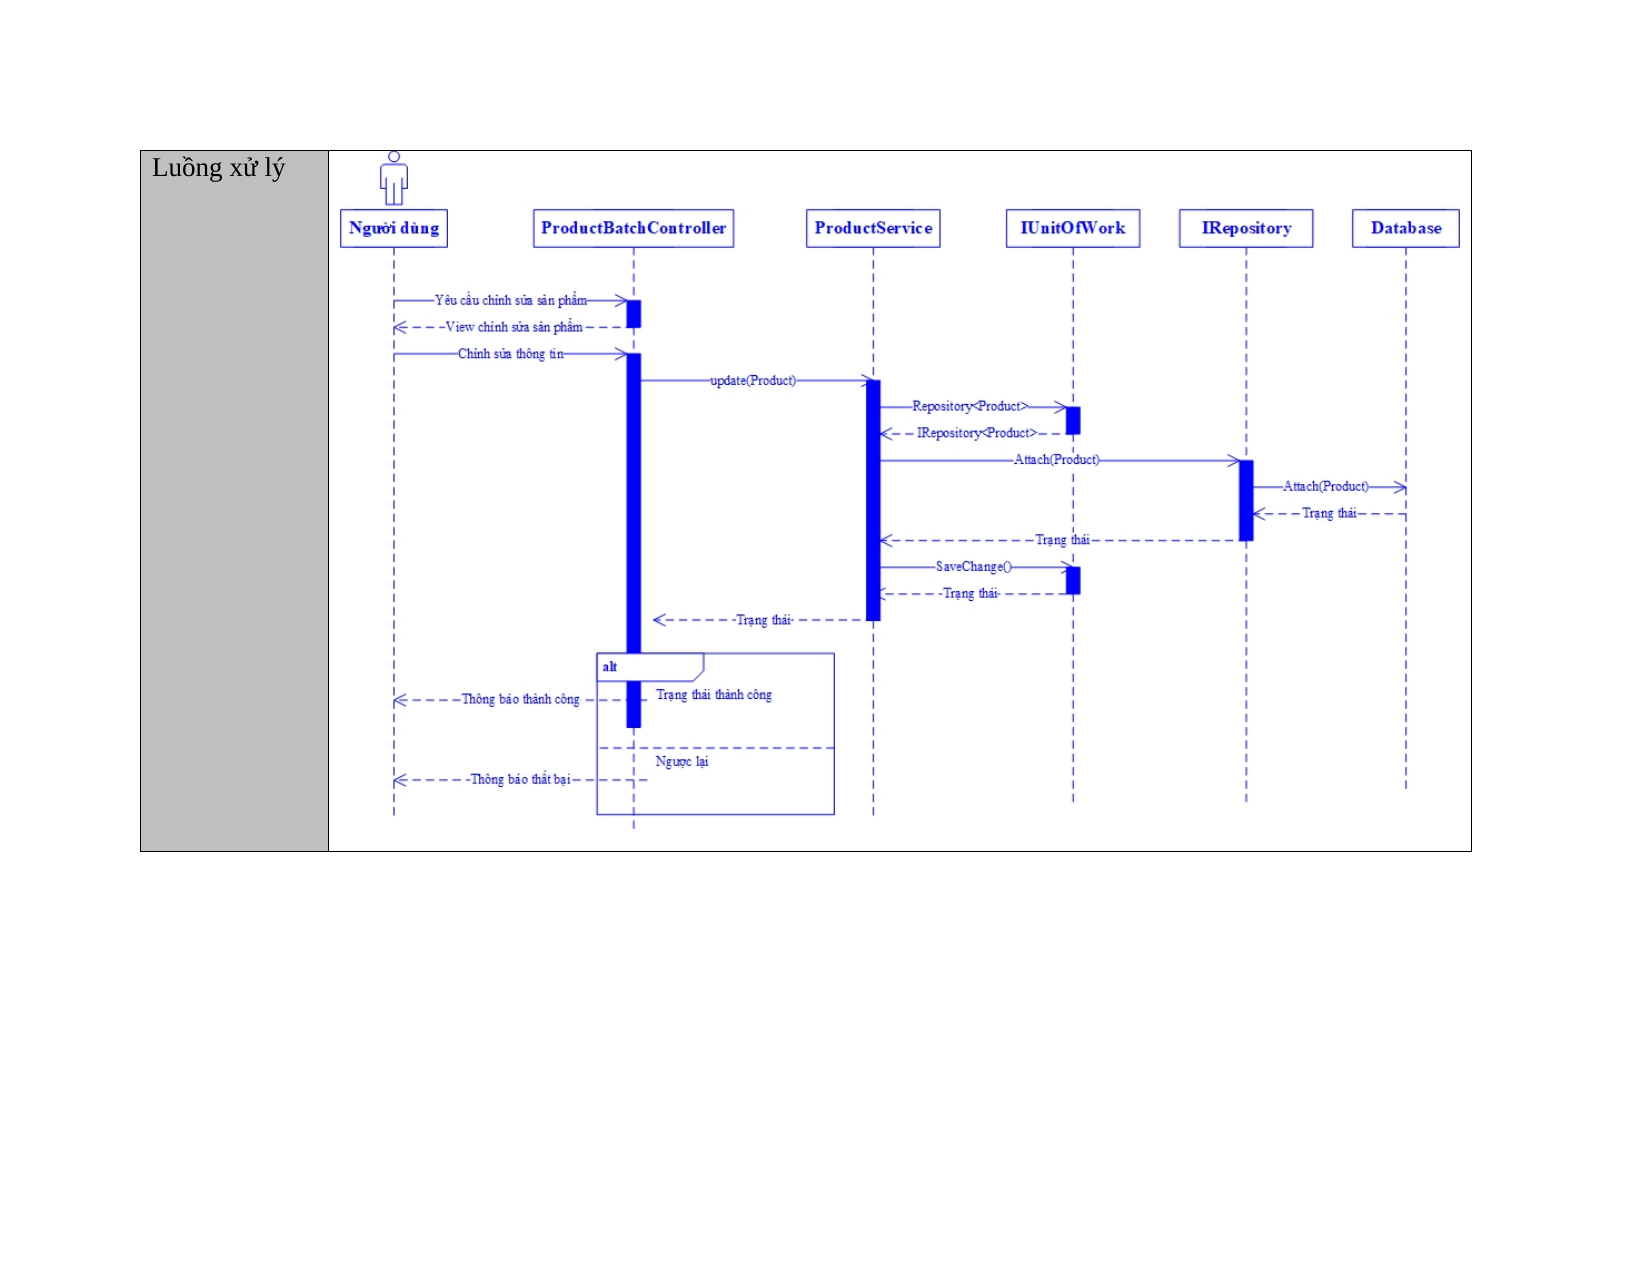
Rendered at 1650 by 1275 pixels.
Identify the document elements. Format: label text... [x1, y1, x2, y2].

picture [339, 151, 1461, 835]
table_cell [329, 151, 1471, 851]
table_cell Luồng xử lý [141, 151, 328, 851]
